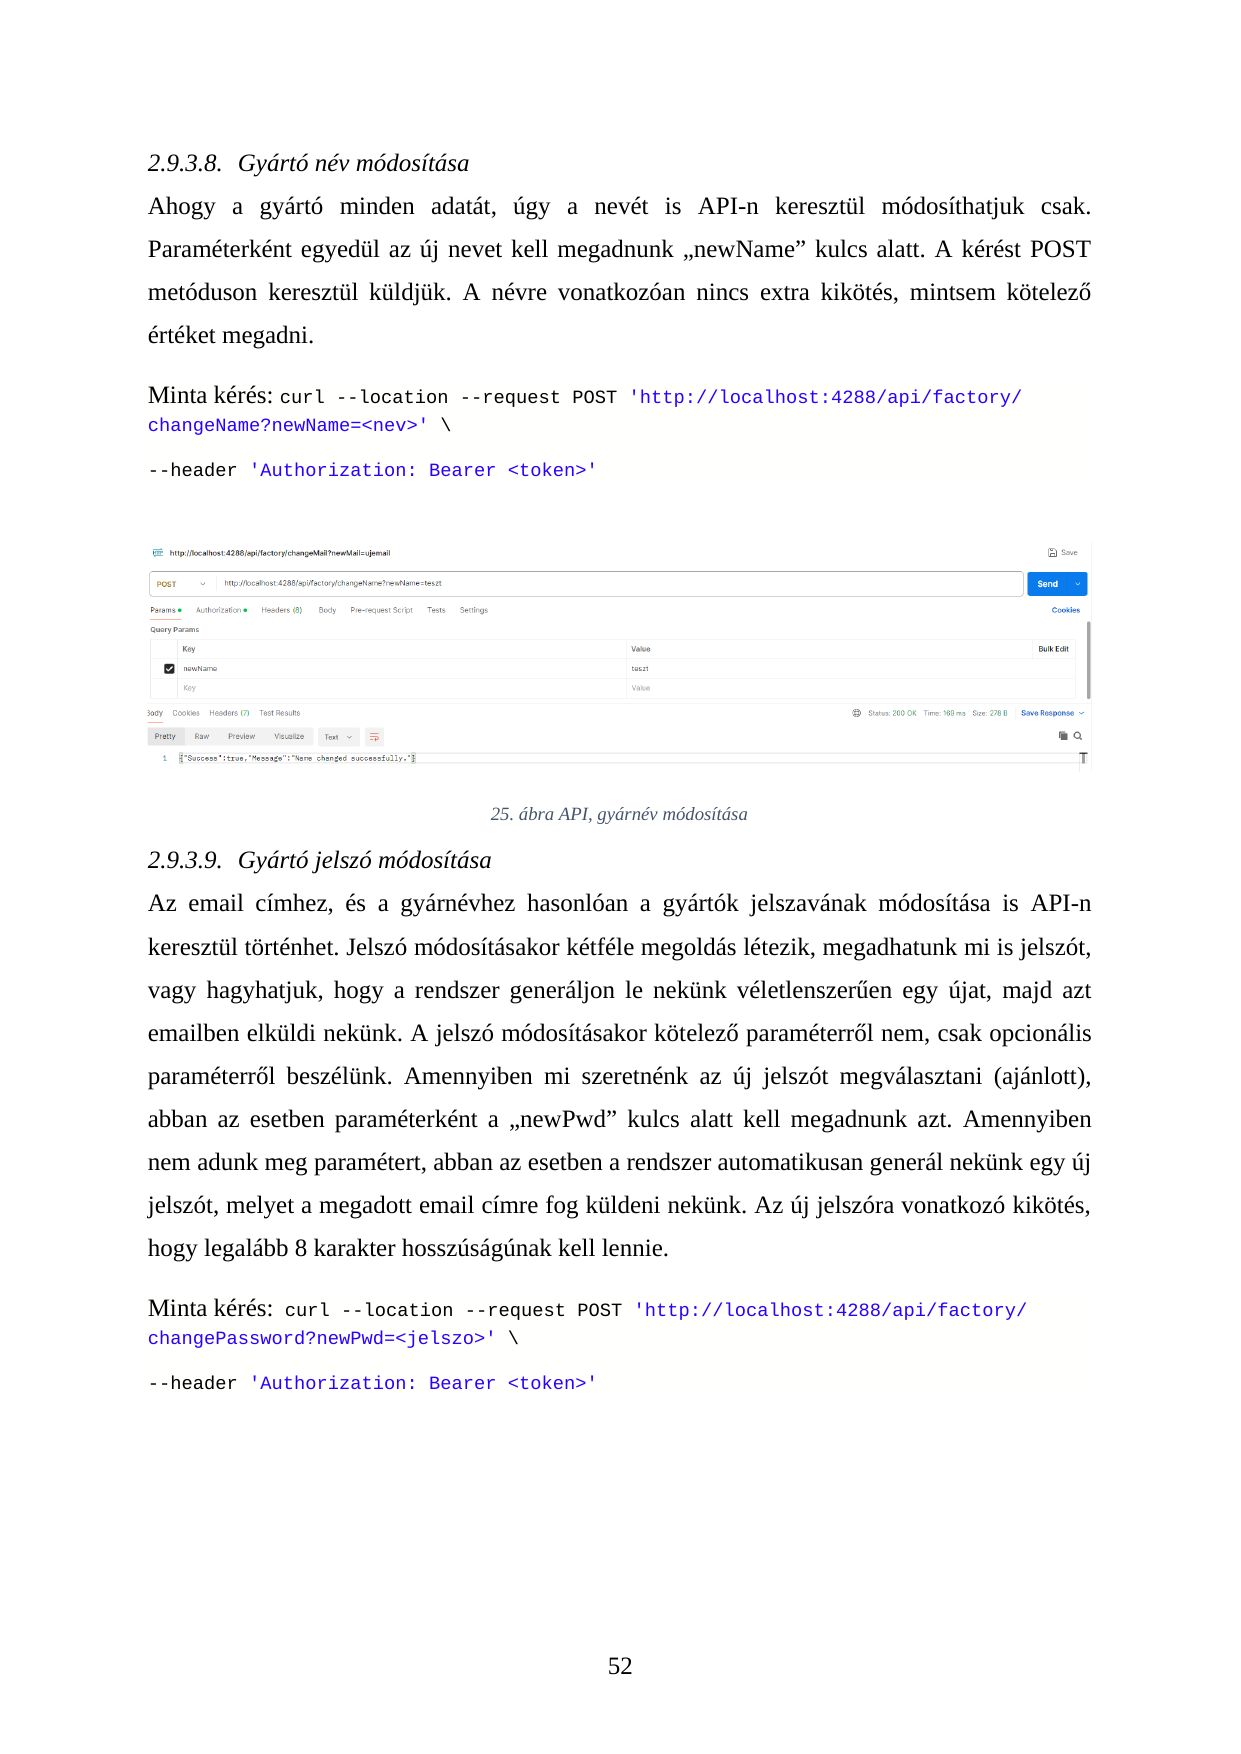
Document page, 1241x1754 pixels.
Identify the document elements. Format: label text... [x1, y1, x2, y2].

subtitle Gyártó jelszó módosítása [148, 845, 1093, 874]
text Az email címhez, és a gyárnévhez hasonlóan a gyártók jelszavának módosítása is API-n keresztül történhet. Jelszó módosításakor kétféle megoldás létezik, megadhatunk mi is jelszót, vagy hagyhatjuk, hogy a rendszer generáljon le nekünk véletlenszerűen egy újat, majd azt emailben elküldi nekünk. A jelszó módosításakor kötelező paraméterről nem, csak opcionális paraméterről beszélünk. Amennyiben mi szeretnénk az új jelszót megválasztani (ajánlott), abban az esetben paraméterként a „newPwd” kulcs alatt kell megadnunk azt. Amennyiben nem adunk meg paramétert, abban az esetben a rendszer automatikusan generál nekünk egy új jelszót, melyet a megadott email címre fog küldeni nekünk. Az új jelszóra vonatkozó kikötés, hogy legalább 8 karakter hosszúságúnak kell lennie. [148, 888, 1093, 1262]
text Minta kérés: curl --location --request POST 'http://localhost:4288/api/factory/changePassword?newPwd=<jelszo>' \ [148, 1293, 1093, 1350]
subtitle Gyártó név módosítása [148, 148, 1093, 176]
text --header 'Authorization: Bearer <token>' [148, 1367, 1093, 1395]
text Minta kérés: curl --location --request POST 'http://localhost:4288/api/factory/changeName?newName=<nev>' \ [148, 380, 1093, 437]
text Ahogy a gyártó minden adatát, úgy a nevét is API-n keresztül módosíthatjuk csak. Paraméterként egyedül az új nevet kell megadnunk „newName” kulcs alatt. A kérést POST metóduson keresztül küldjük. A névre vonatkozóan nincs extra kikötés, mintsem kötelező értéket megadni. [148, 191, 1093, 349]
picture [147, 541, 1093, 772]
text --header 'Authorization: Bearer <token>' [148, 454, 1093, 482]
